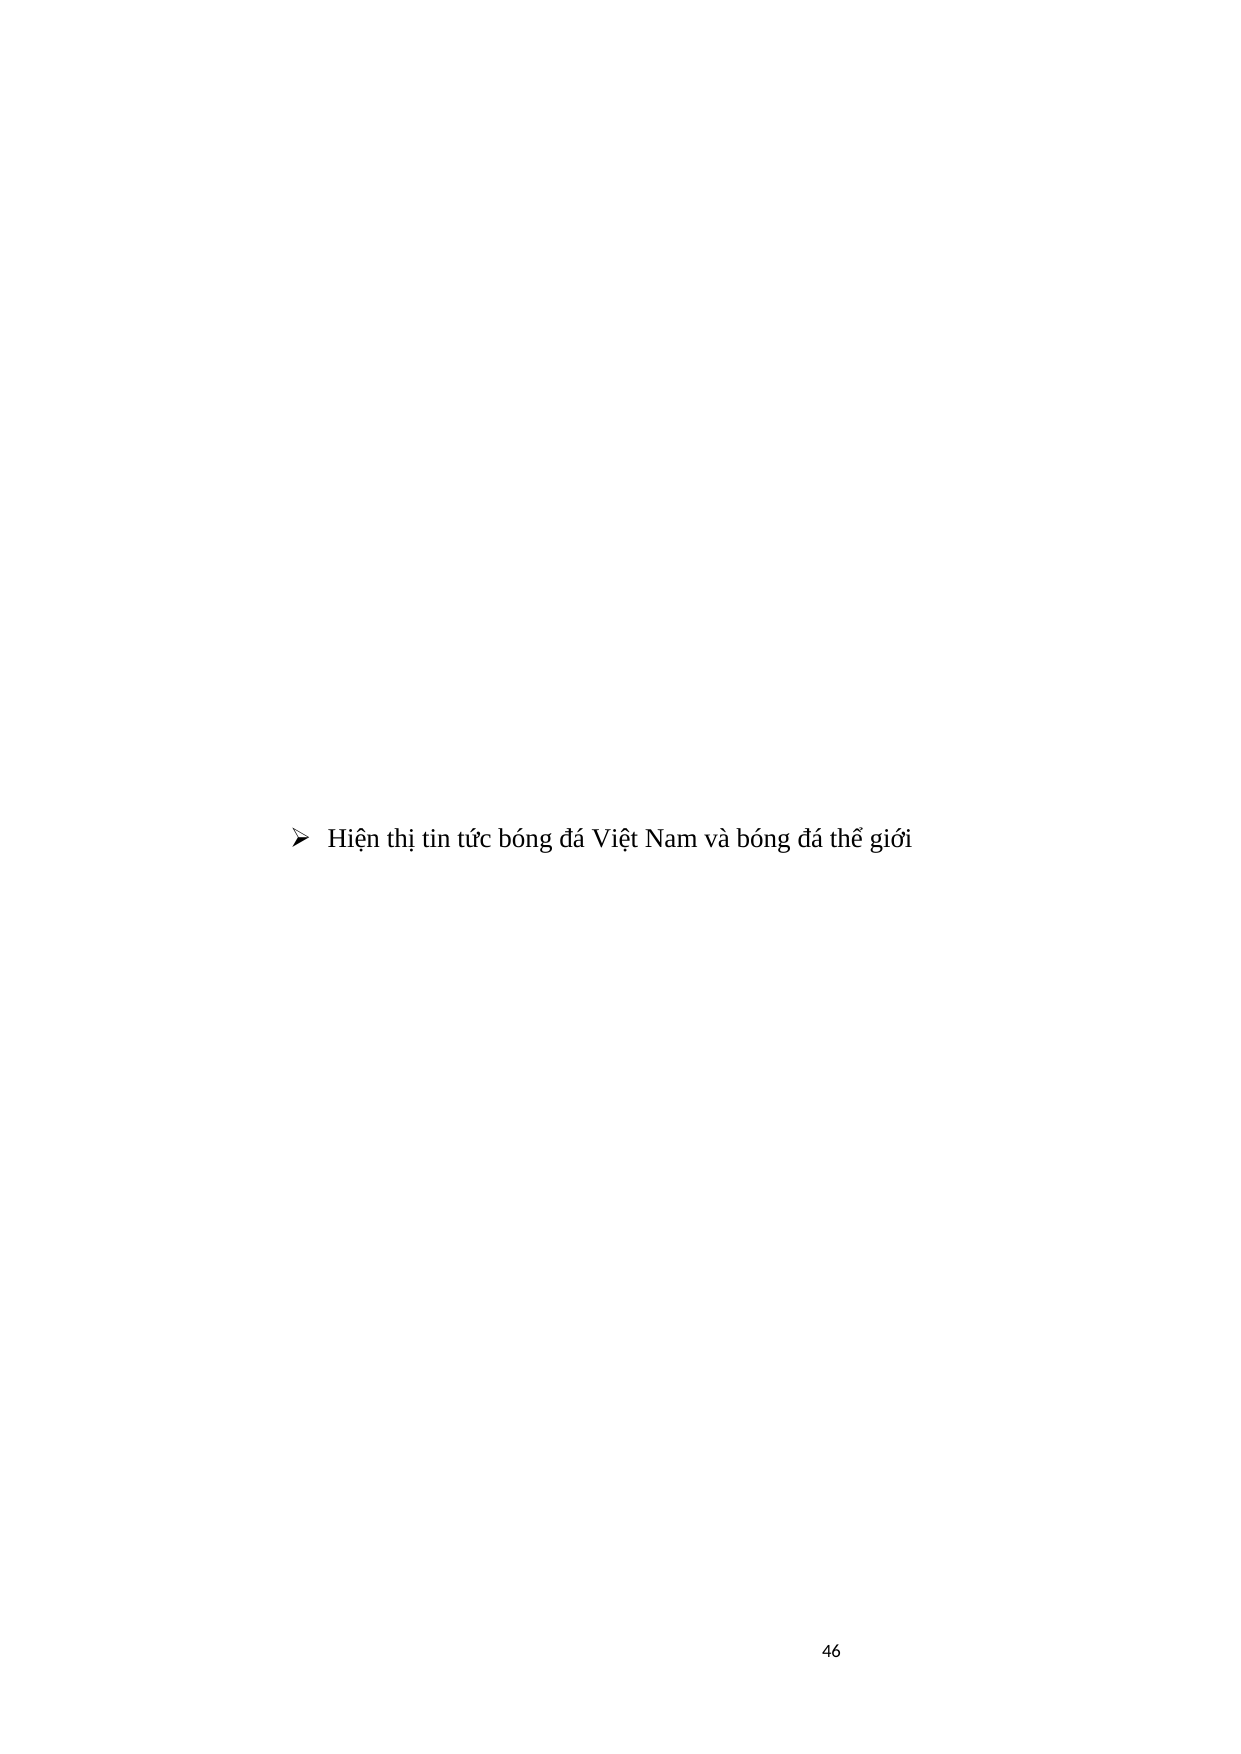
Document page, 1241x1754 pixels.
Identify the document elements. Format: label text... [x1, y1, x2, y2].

list Hiện thị tin tức bóng đá Việt Nam và bóng đá thể giới [290, 822, 1122, 853]
